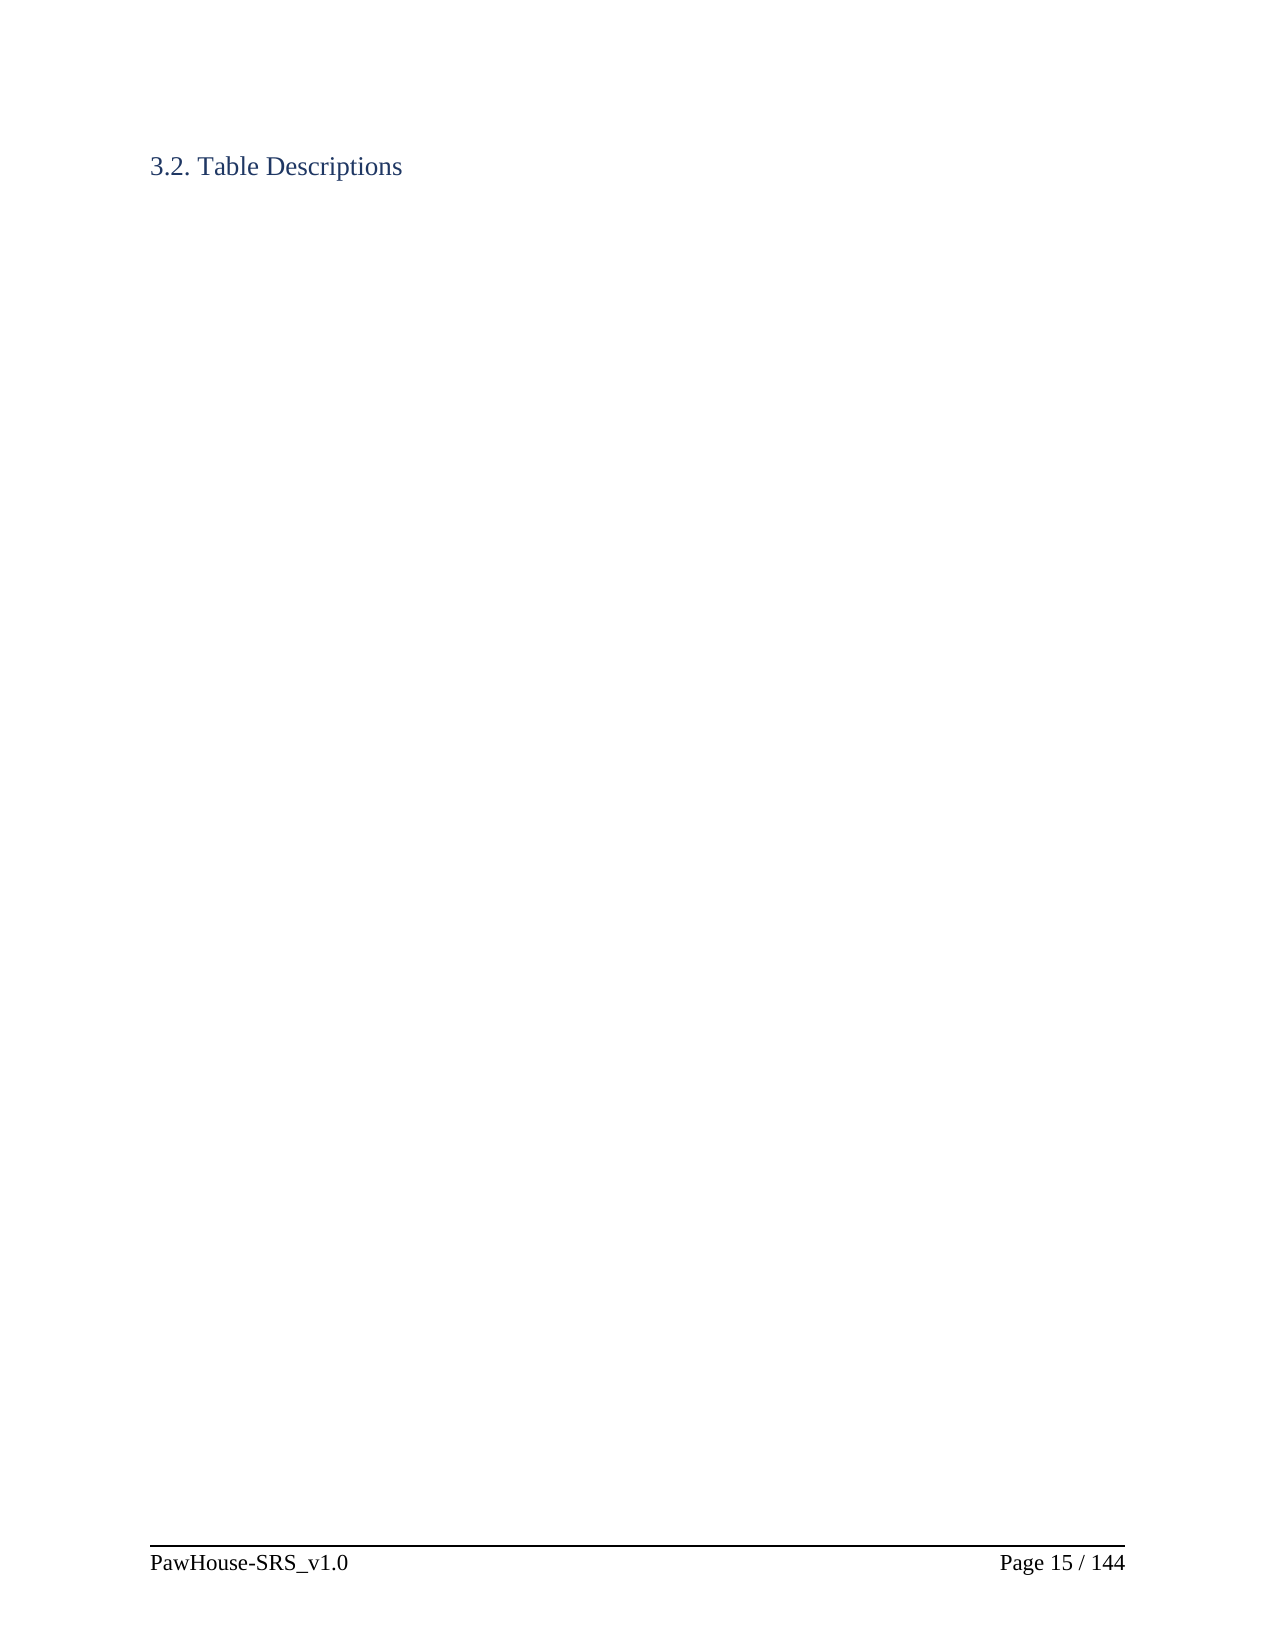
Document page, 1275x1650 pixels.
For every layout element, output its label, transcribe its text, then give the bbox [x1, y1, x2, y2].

subtitle 3.2. Table Descriptions [150, 150, 1125, 181]
